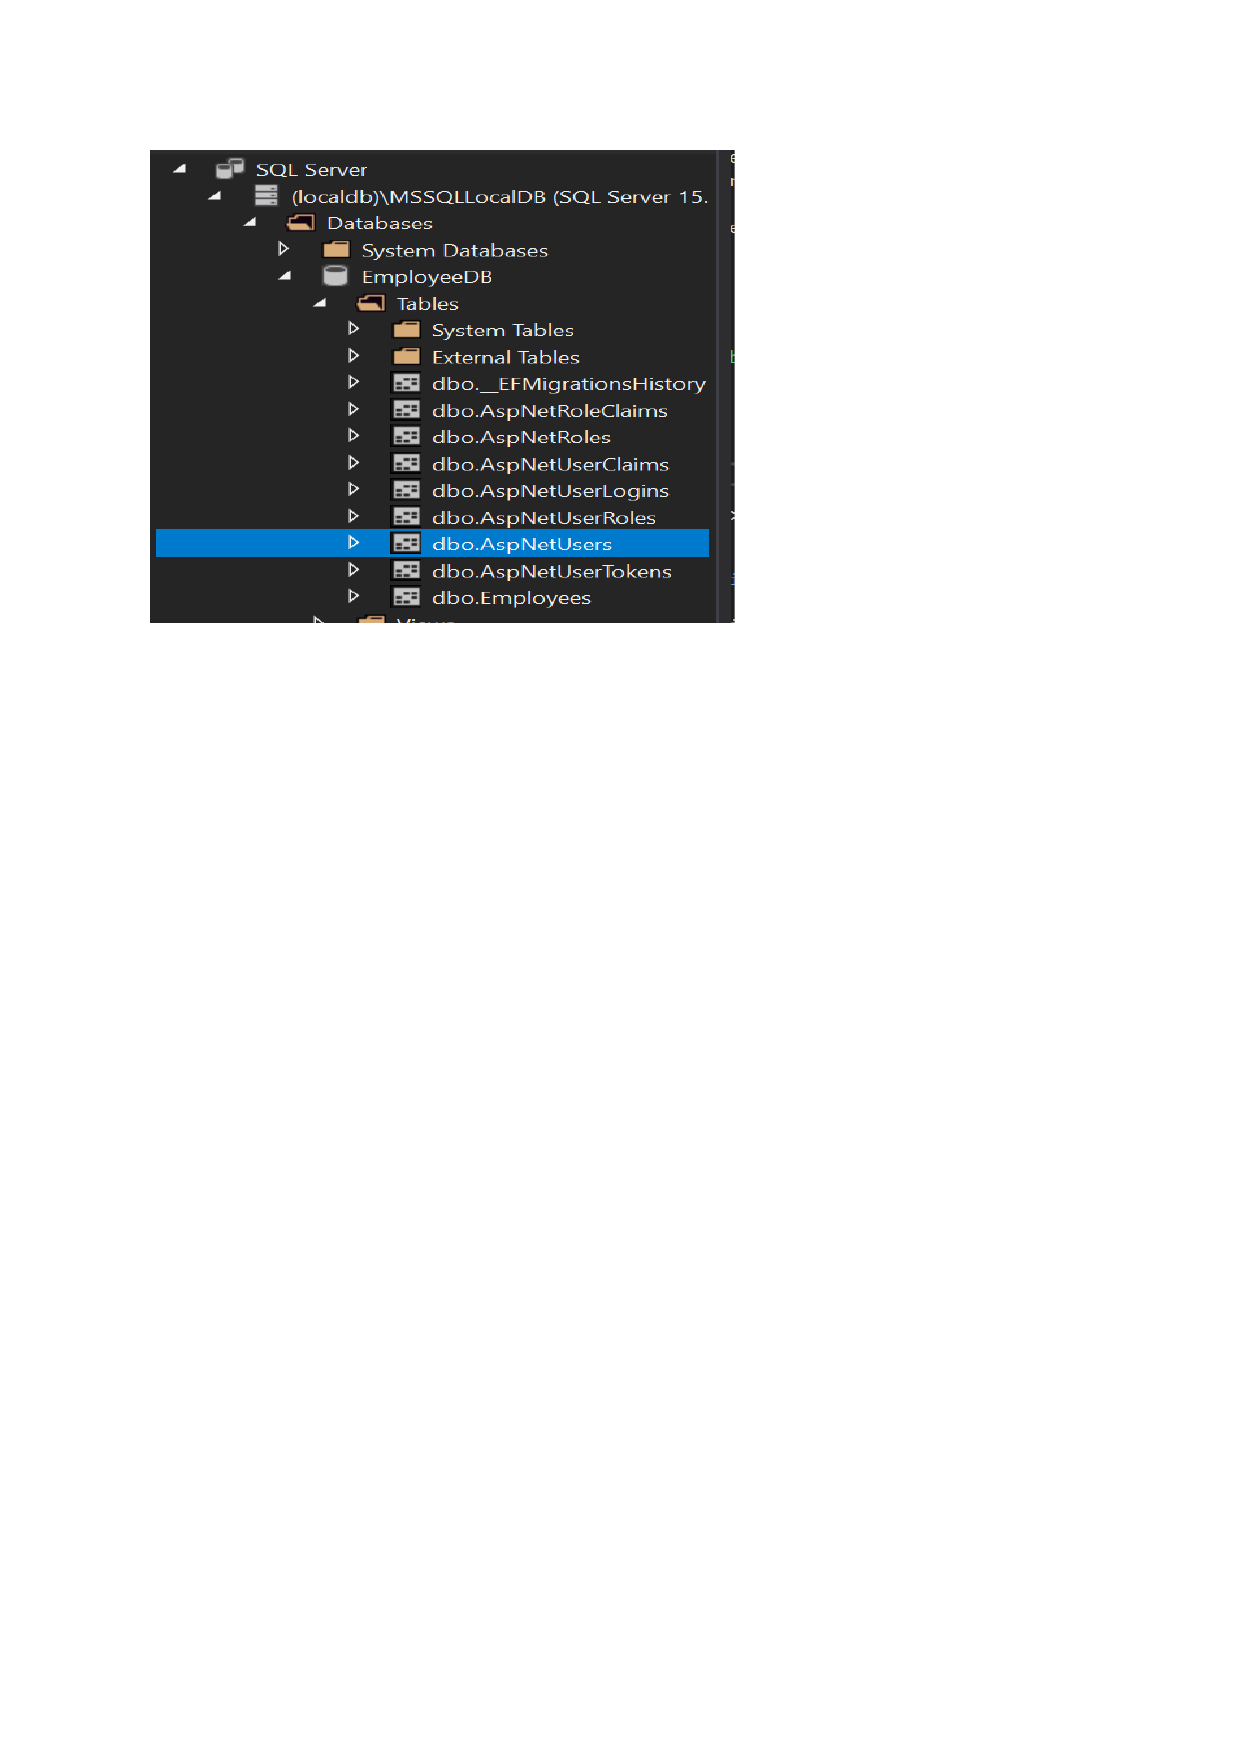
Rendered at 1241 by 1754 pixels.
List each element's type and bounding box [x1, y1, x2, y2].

picture [150, 150, 735, 623]
